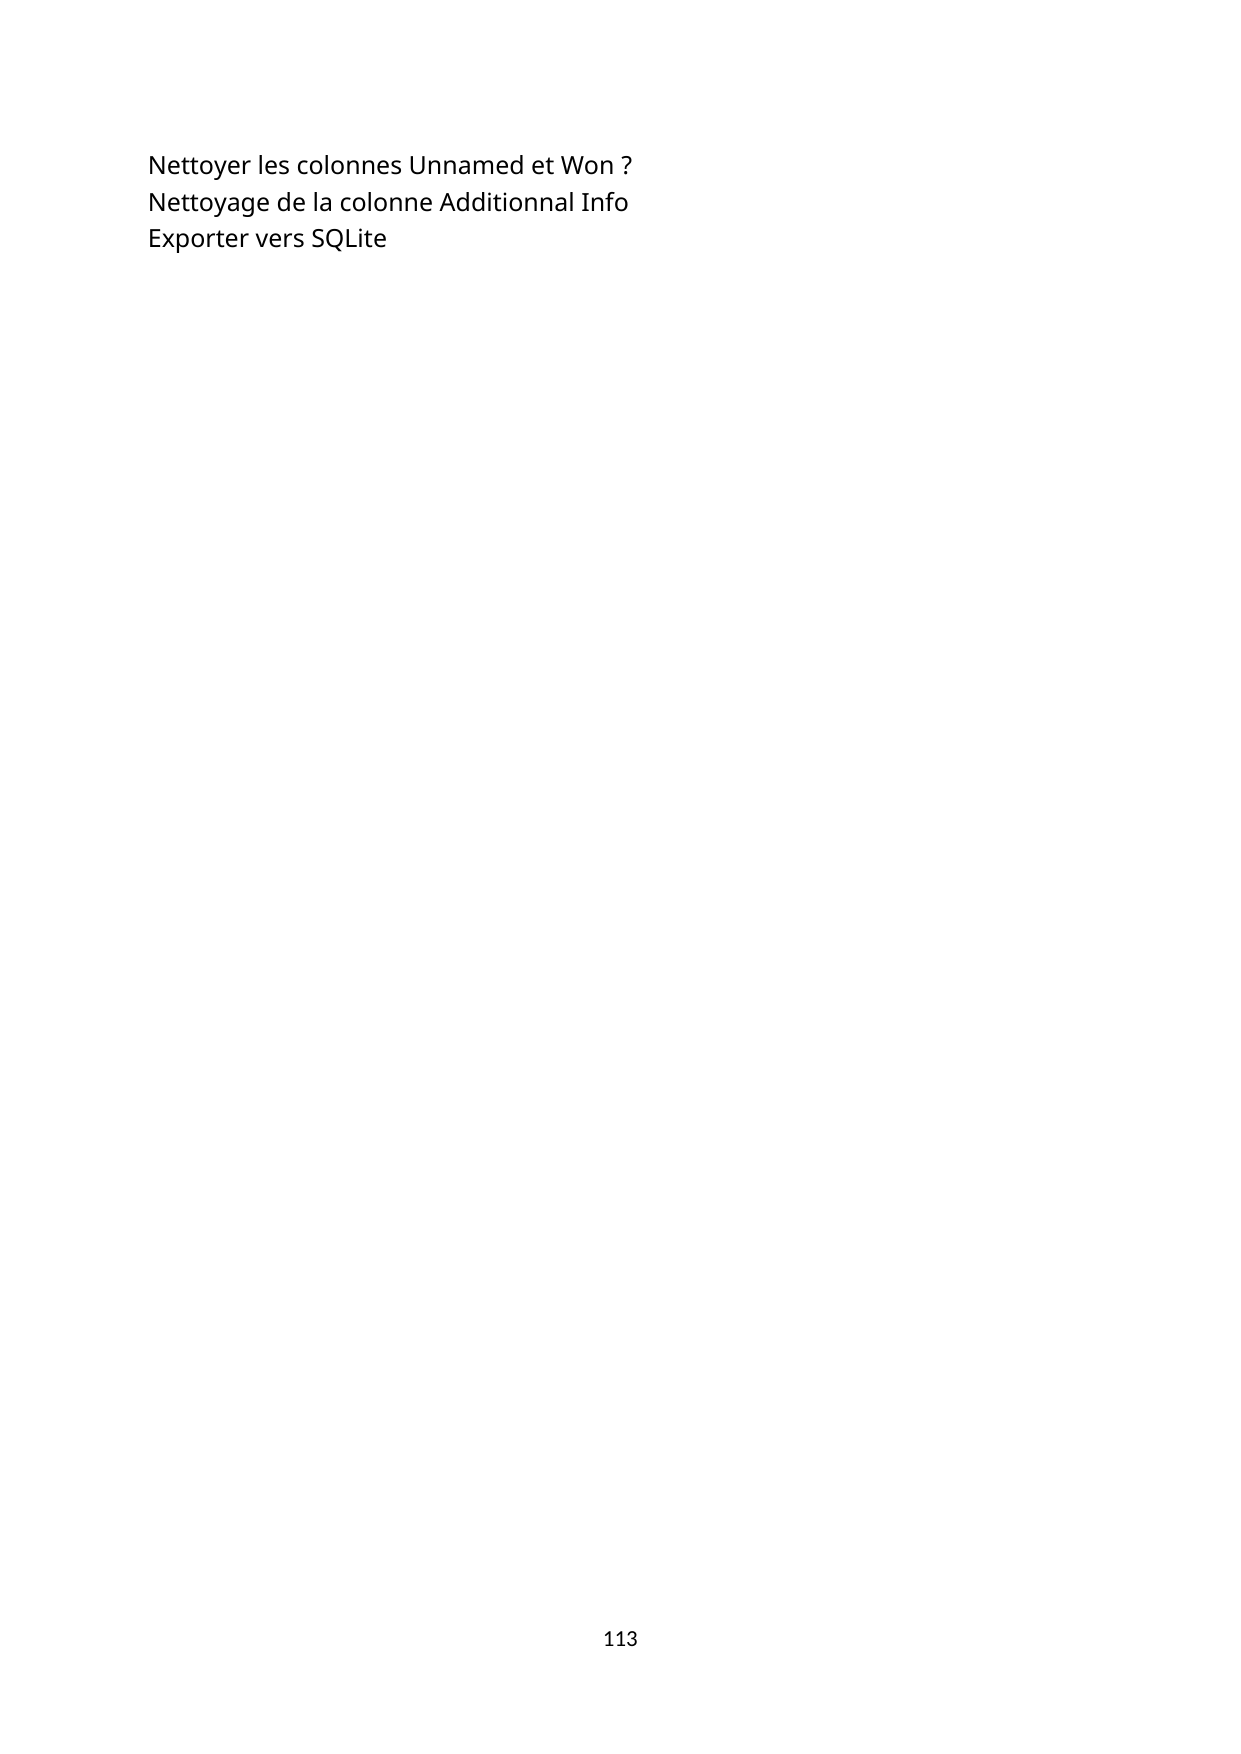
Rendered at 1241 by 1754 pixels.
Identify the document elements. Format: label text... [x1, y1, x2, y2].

text Exporter vers SQLite [148, 221, 1093, 255]
text Nettoyage de la colonne Additionnal Info [148, 184, 1093, 218]
text Nettoyer les colonnes Unnamed et Won ? [148, 148, 1093, 182]
